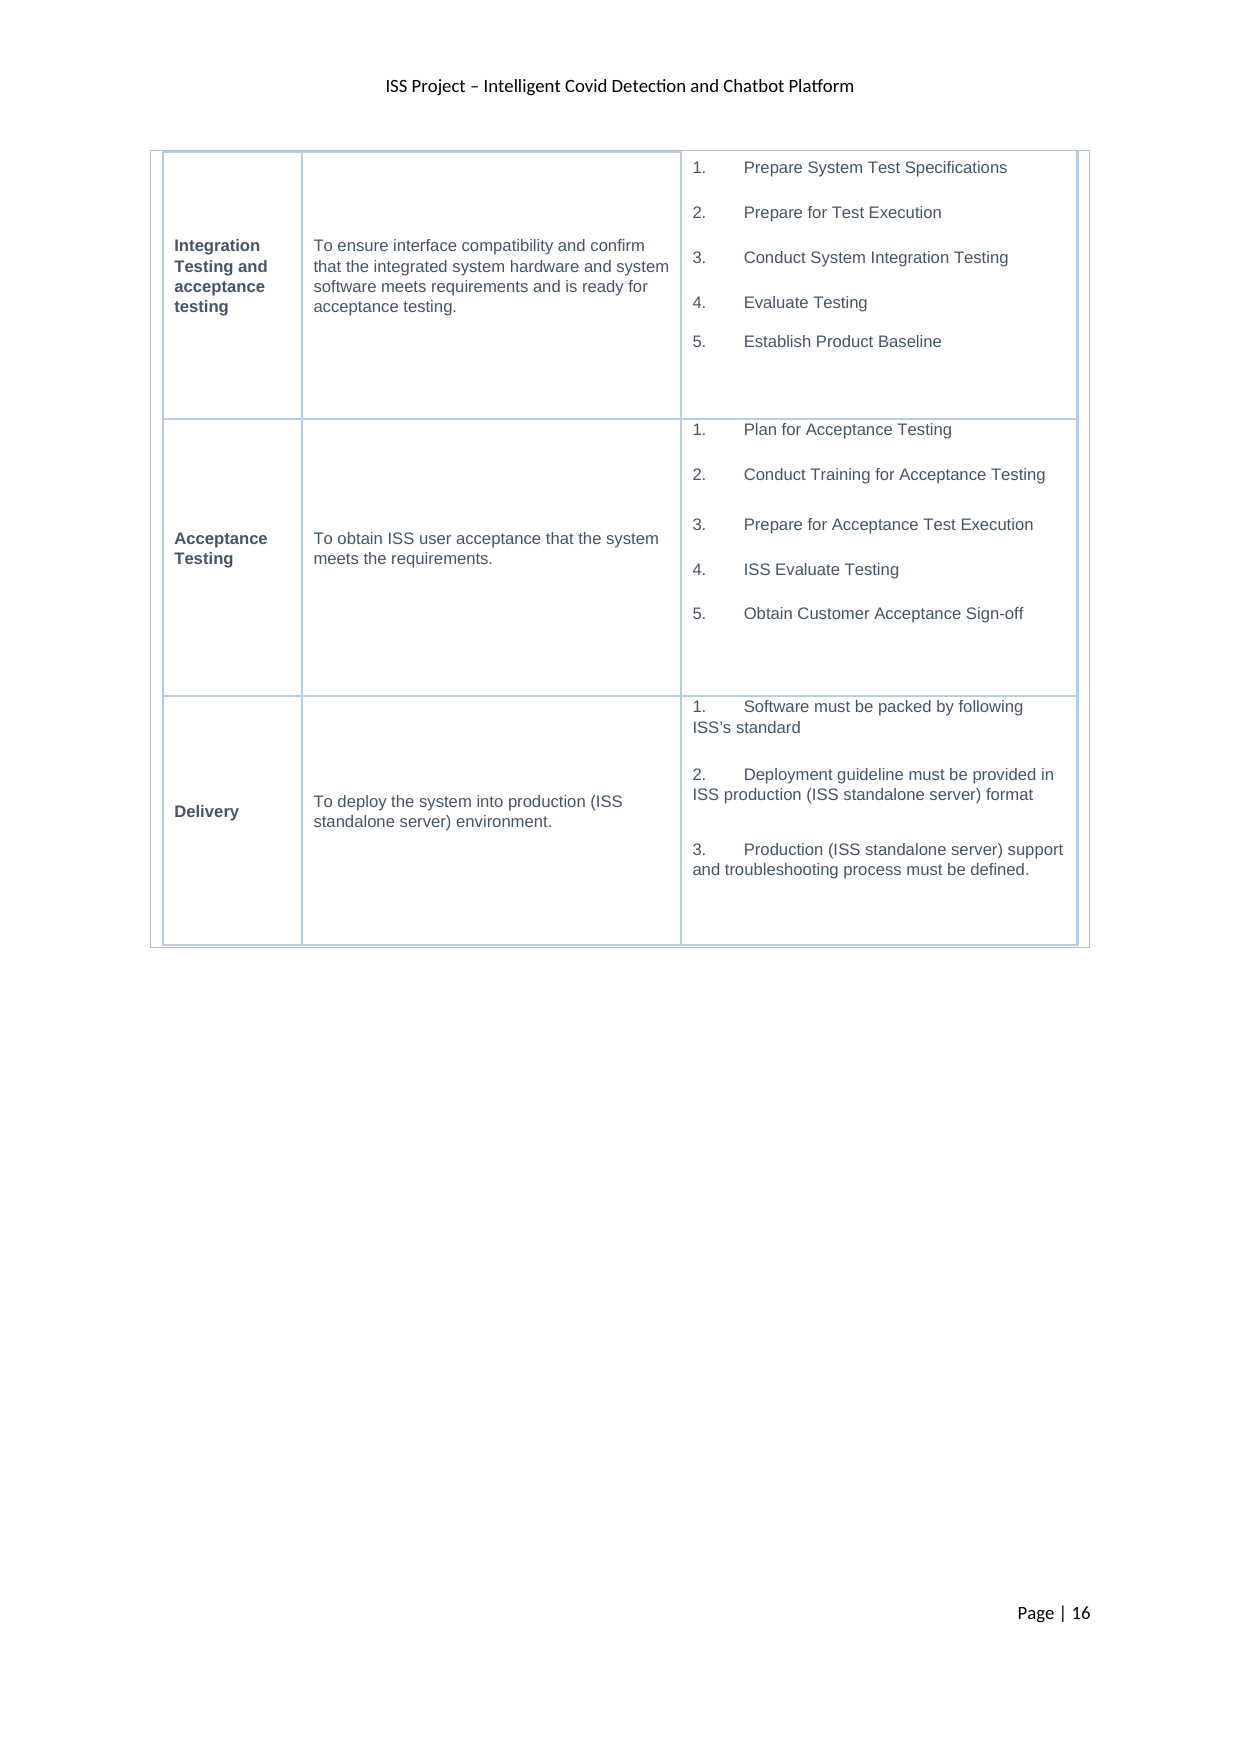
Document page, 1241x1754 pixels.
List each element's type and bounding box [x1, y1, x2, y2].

table_cell [151, 151, 1089, 947]
